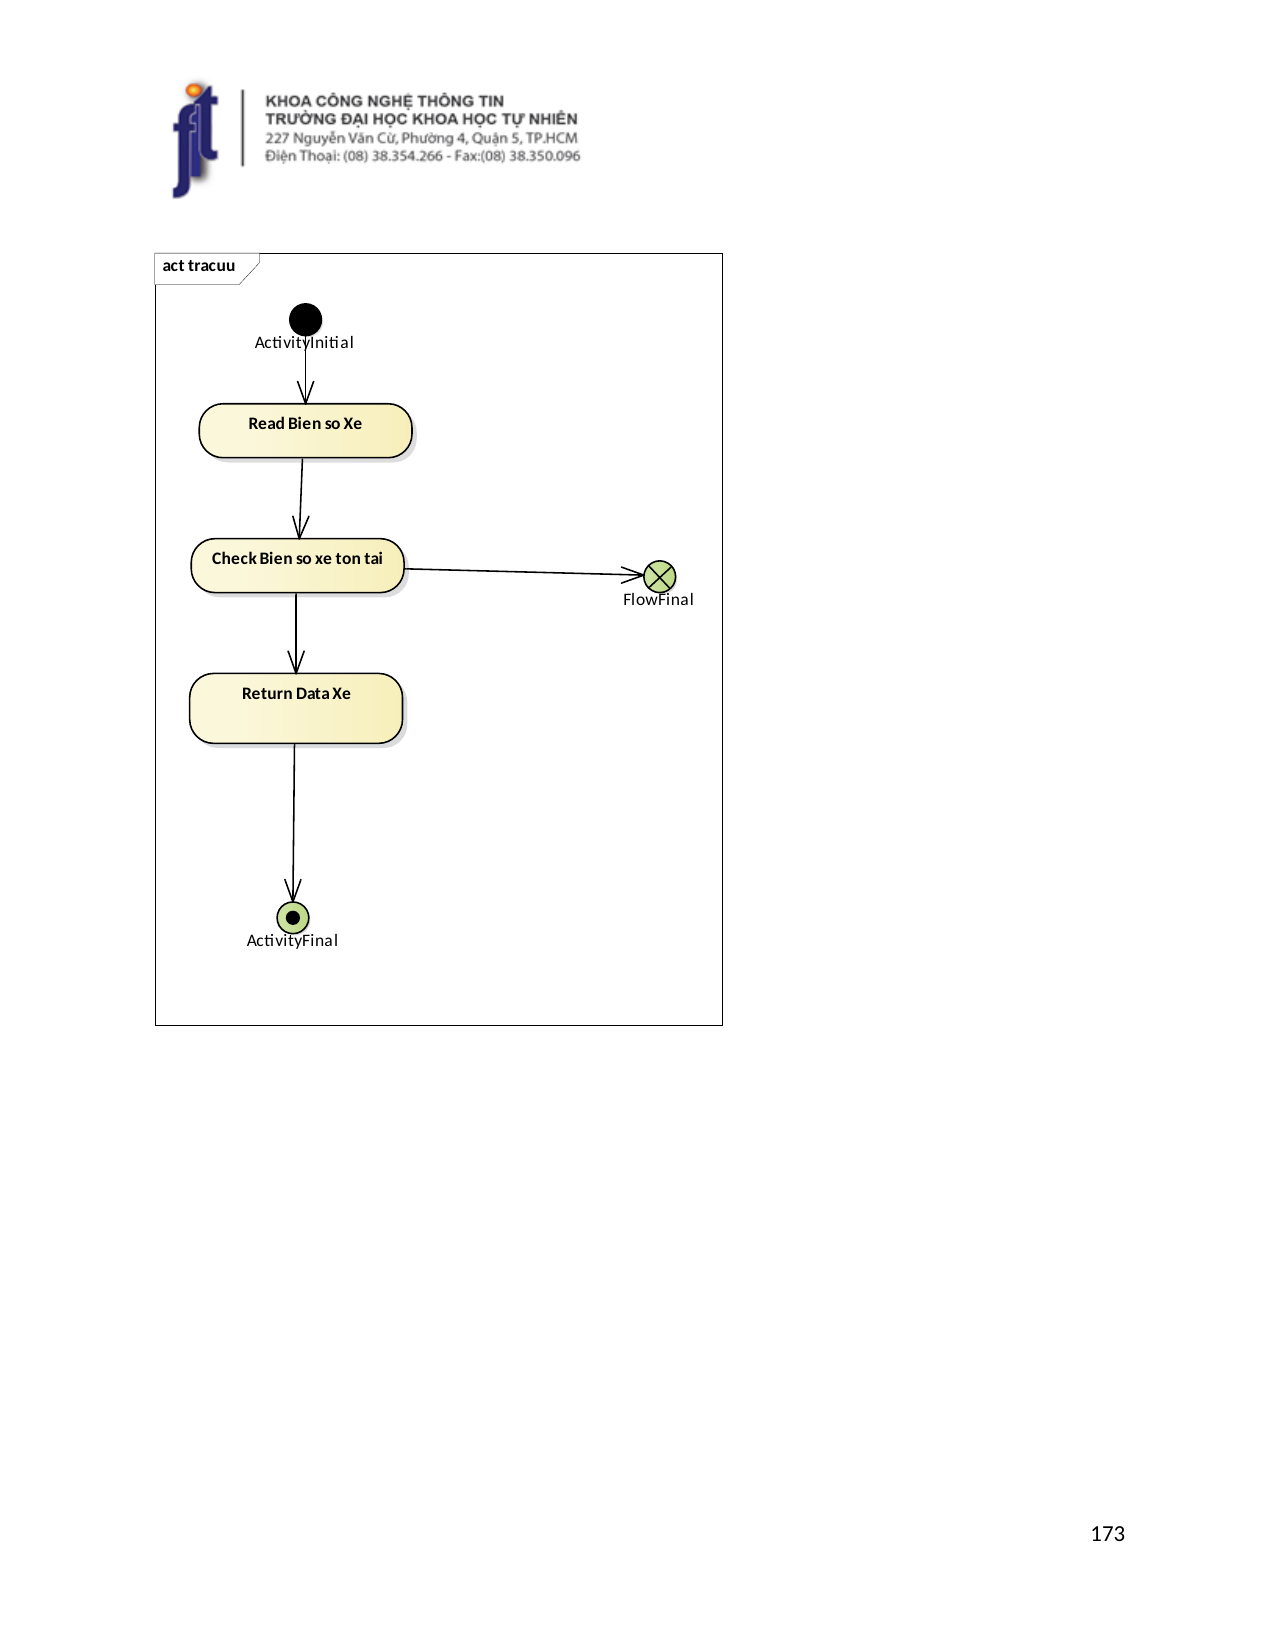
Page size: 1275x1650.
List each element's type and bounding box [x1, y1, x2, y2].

picture [150, 75, 613, 221]
